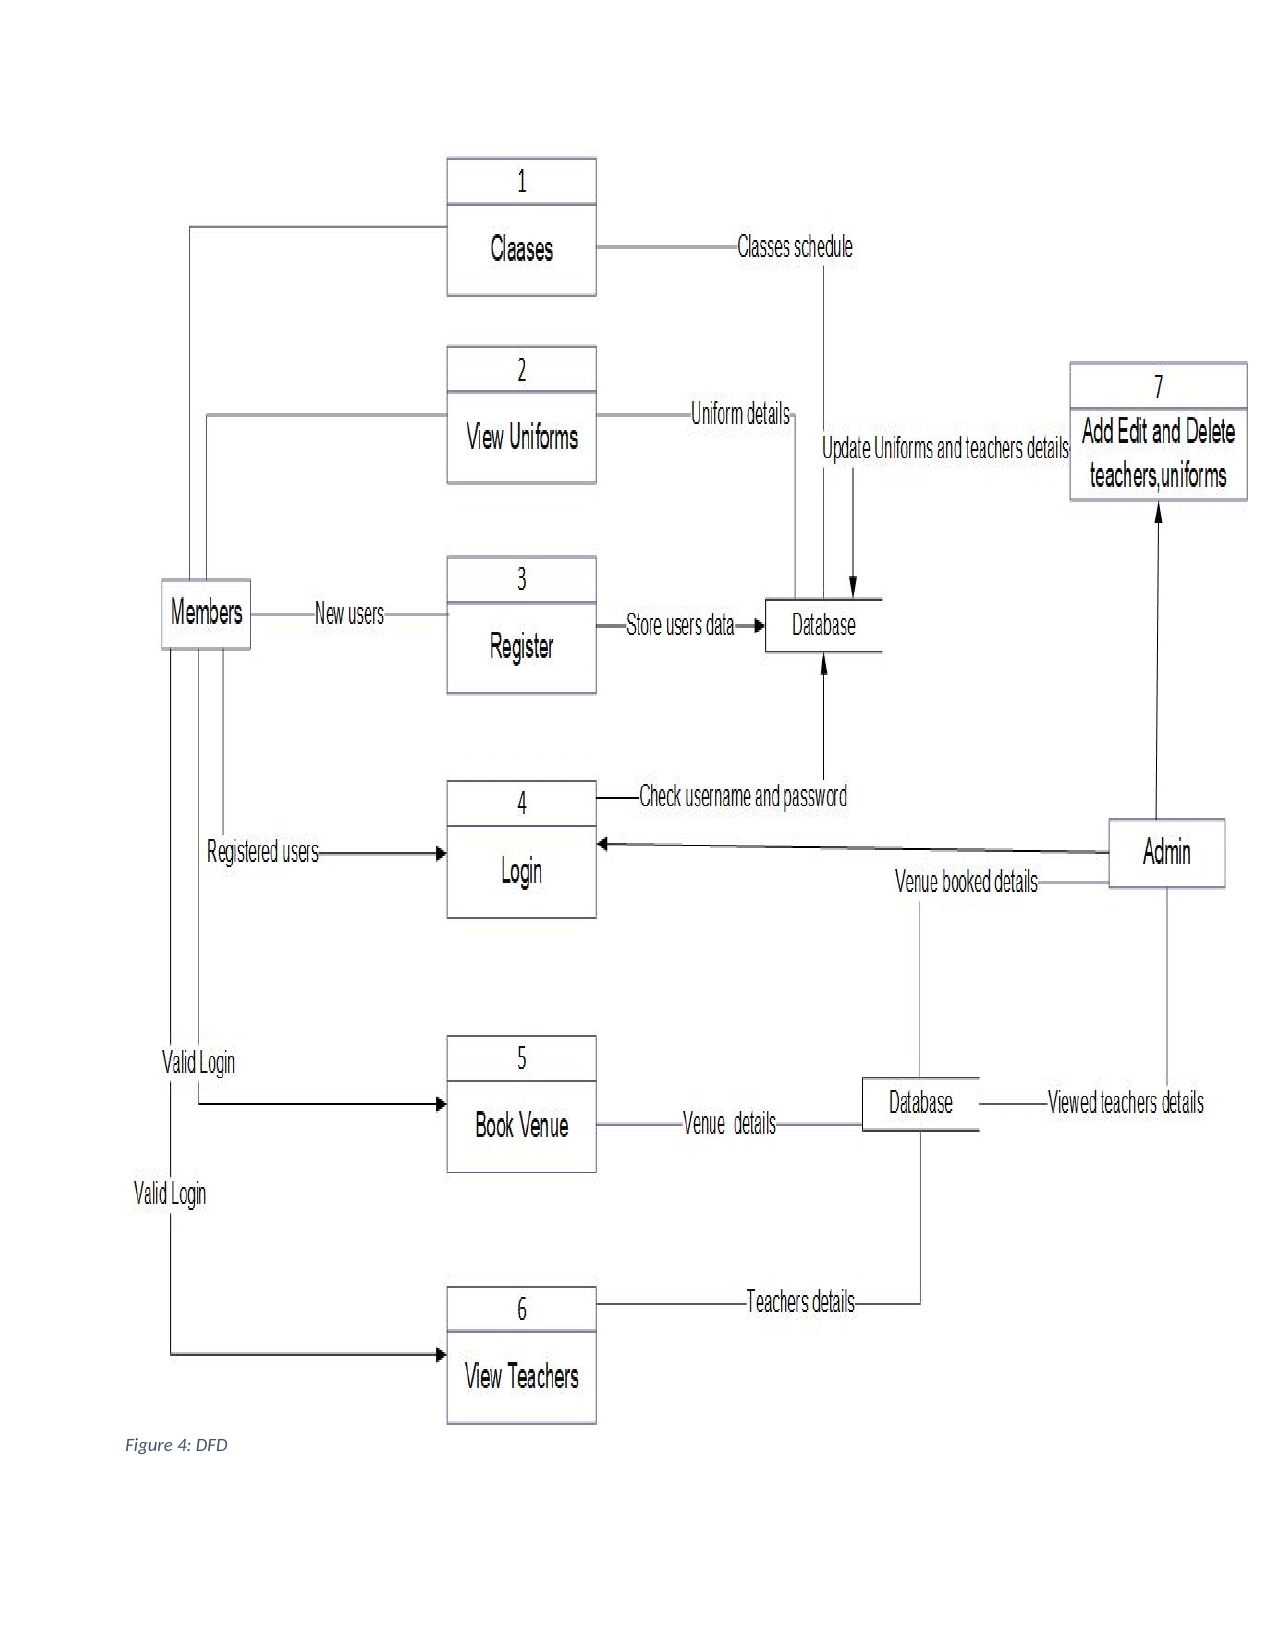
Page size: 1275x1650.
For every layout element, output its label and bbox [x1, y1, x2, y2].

picture [125, 150, 1249, 1425]
